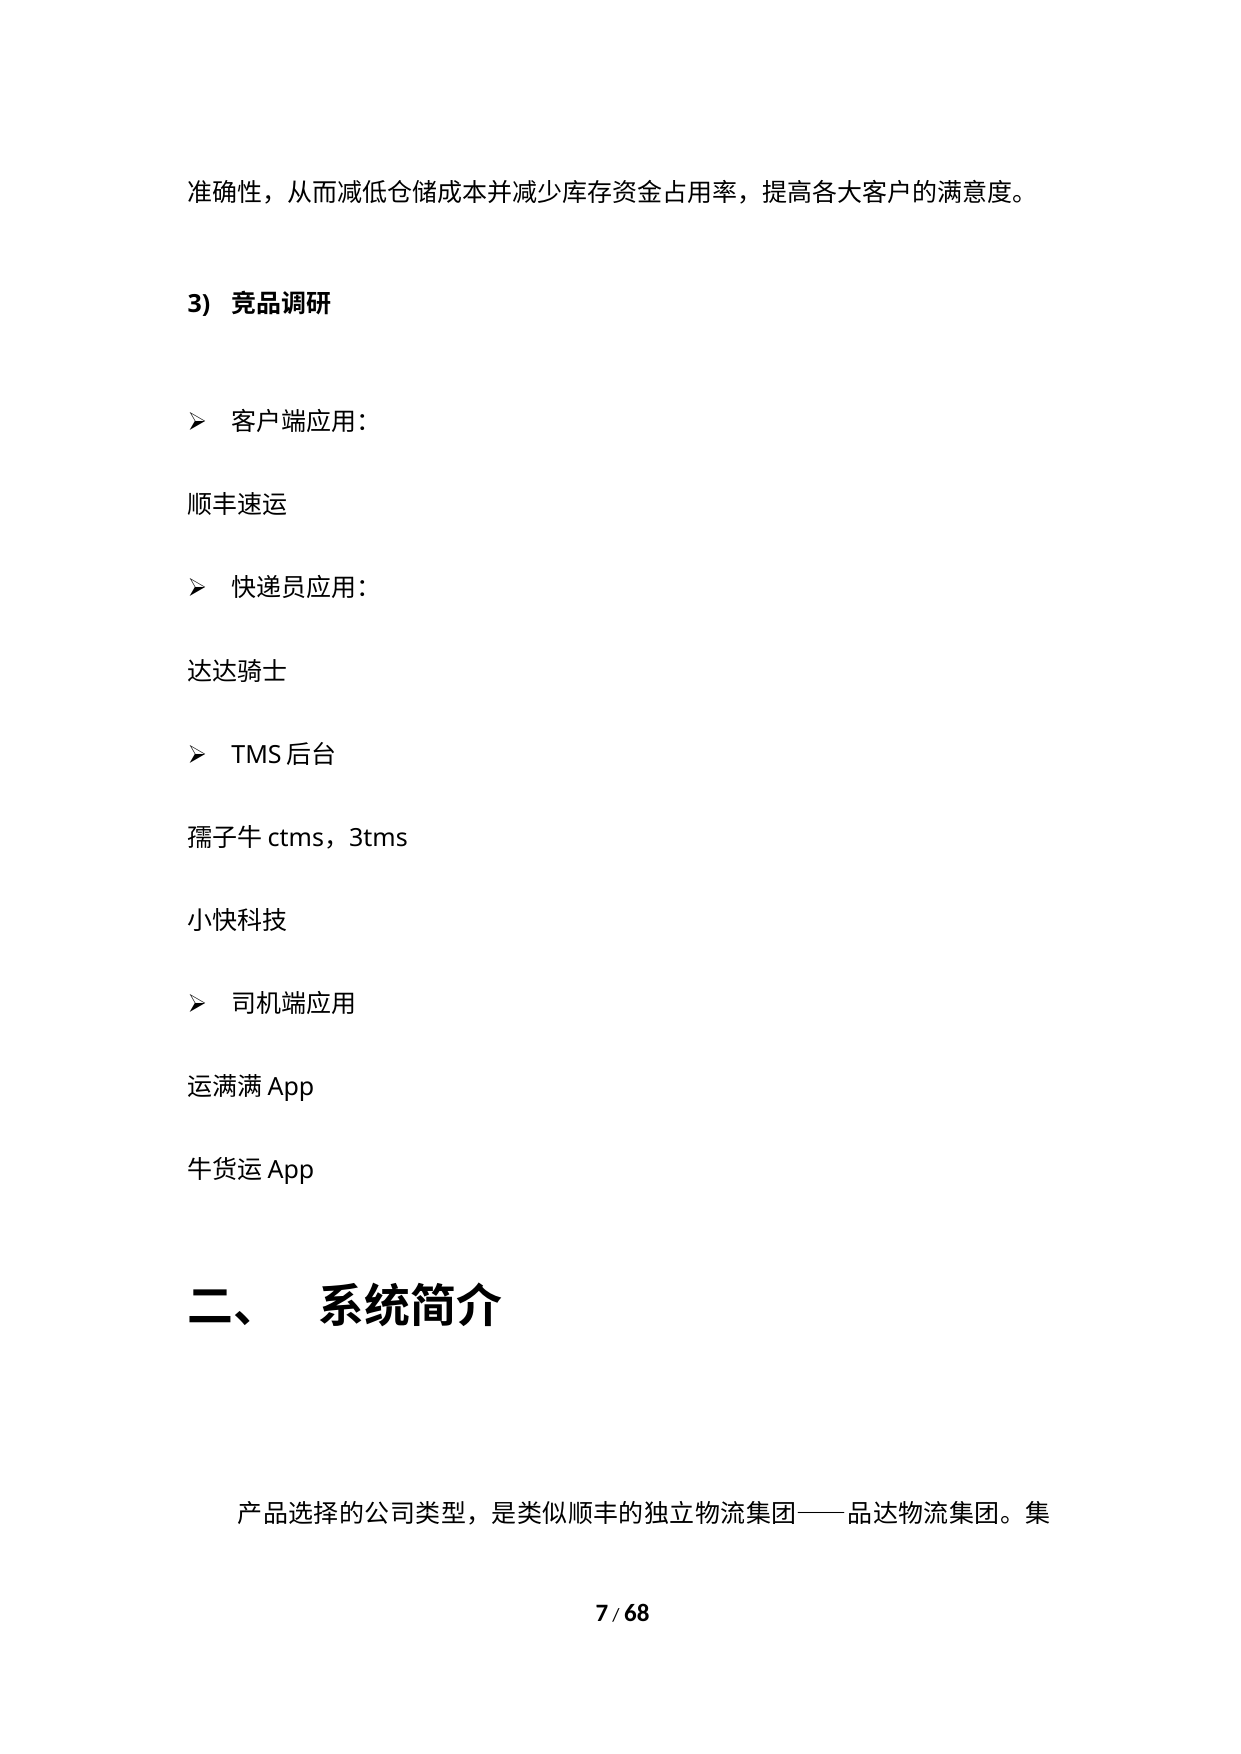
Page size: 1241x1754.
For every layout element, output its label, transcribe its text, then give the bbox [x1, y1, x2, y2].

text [187, 158, 1053, 223]
list 客户端应用： [187, 387, 1053, 452]
text 孺子牛ctms，3tms [187, 803, 1053, 868]
list 快递员应用： [187, 553, 1053, 618]
text 达达骑士 [187, 637, 1053, 702]
list 司机端应用 [187, 969, 1053, 1034]
text 运满满App [187, 1052, 1053, 1117]
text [187, 1479, 1053, 1544]
text 小快科技 [187, 886, 1053, 951]
text 顺丰速运 [187, 470, 1053, 535]
subtitle 系统简介 [187, 1254, 1053, 1351]
text 牛货运App [187, 1135, 1053, 1200]
subtitle 竞品调研 [187, 269, 1053, 334]
list TMS后台 [187, 720, 1053, 785]
